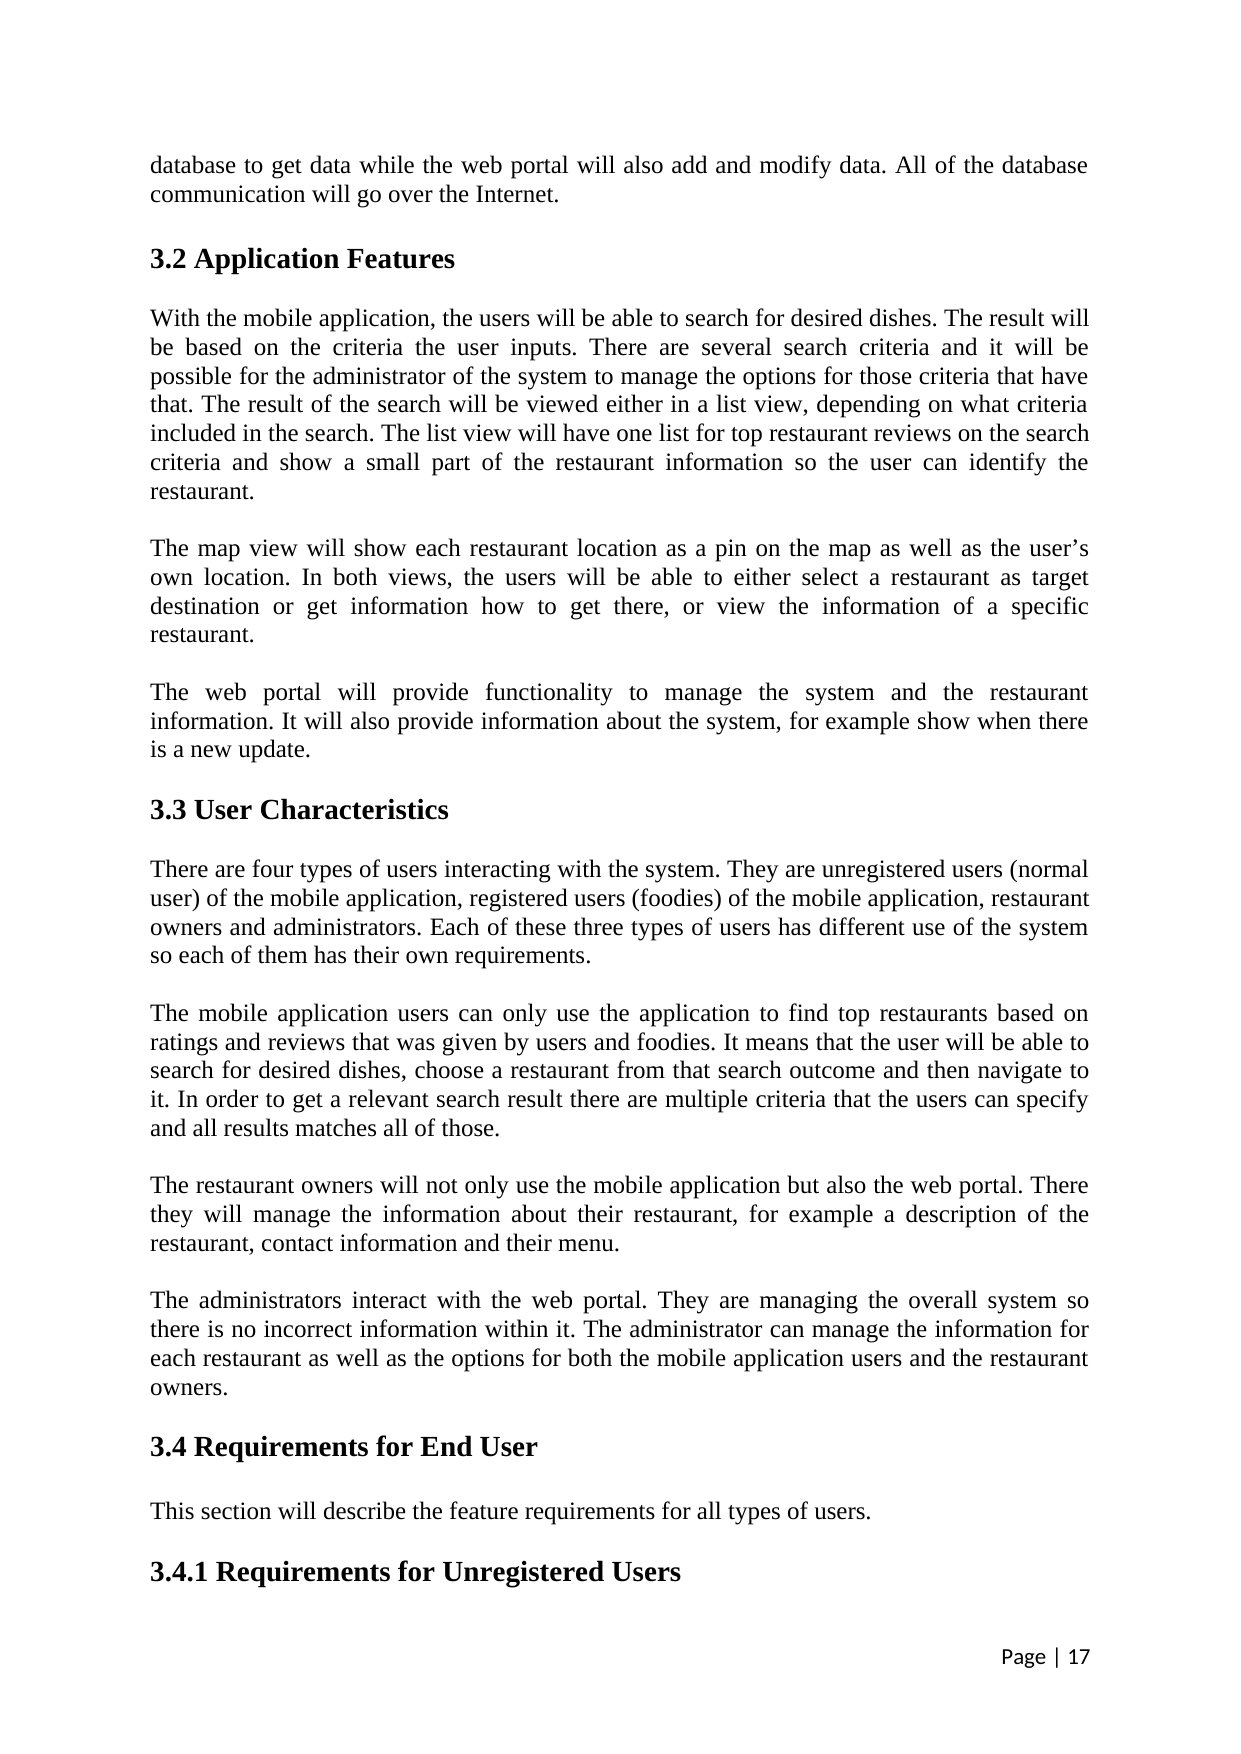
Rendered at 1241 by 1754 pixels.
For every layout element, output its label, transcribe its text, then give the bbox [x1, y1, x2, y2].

text 3.2 Application Features [150, 241, 1090, 274]
text With the mobile application, the users will be able to search for desired dishes. The result will be based on the criteria the user inputs. There are several search criteria and it will be possible for the administrator of the system to manage the options for those criteria that have that. The result of the search will be viewed either in a list view, depending on what criteria included in the search. The list view will have one list for top restaurant reviews on the search criteria and show a small part of the restaurant information so the user can identify the restaurant. [150, 303, 1090, 504]
text The mobile application users can only use the application to find top restaurants based on ratings and reviews that was given by users and foodies. It means that the user will be able to search for desired dishes, choose a restaurant from that search outcome and then navigate to it. In order to get a relevant search result there are multiple criteria that the users can specify and all results matches all of those. [150, 998, 1090, 1142]
text 3.4.1 Requirements for Unregistered Users [150, 1554, 1090, 1587]
text There are four types of users interacting with the system. They are unregistered users (normal user) of the mobile application, registered users (foodies) of the mobile application, restaurant owners and administrators. Each of these three types of users has different use of the system so each of them has their own requirements. [150, 854, 1090, 969]
text 3.3 User Characteristics [150, 792, 1090, 826]
text 3.4 Requirements for End User [150, 1429, 1090, 1463]
text The administrators interact with the web portal. They are managing the overall system so there is no incorrect information within it. The administrator can manage the information for each restaurant as well as the options for both the mobile application users and the restaurant owners. [150, 1286, 1090, 1401]
text The restaurant owners will not only use the mobile application but also the web portal. There they will manage the information about their restaurant, for example a description of the restaurant, contact information and their menu. [150, 1171, 1090, 1257]
text This section will describe the feature requirements for all types of users. [150, 1496, 1090, 1525]
text The map view will show each restaurant location as a pin on the map as well as the user’s own location. In both views, the users will be able to either select a restaurant as target destination or get information how to get there, or view the information of a specific restaurant. [150, 533, 1090, 648]
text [150, 150, 1090, 207]
text The web portal will provide functionality to manage the system and the restaurant information. It will also provide information about the system, for example show when there is a new update. [150, 677, 1090, 763]
